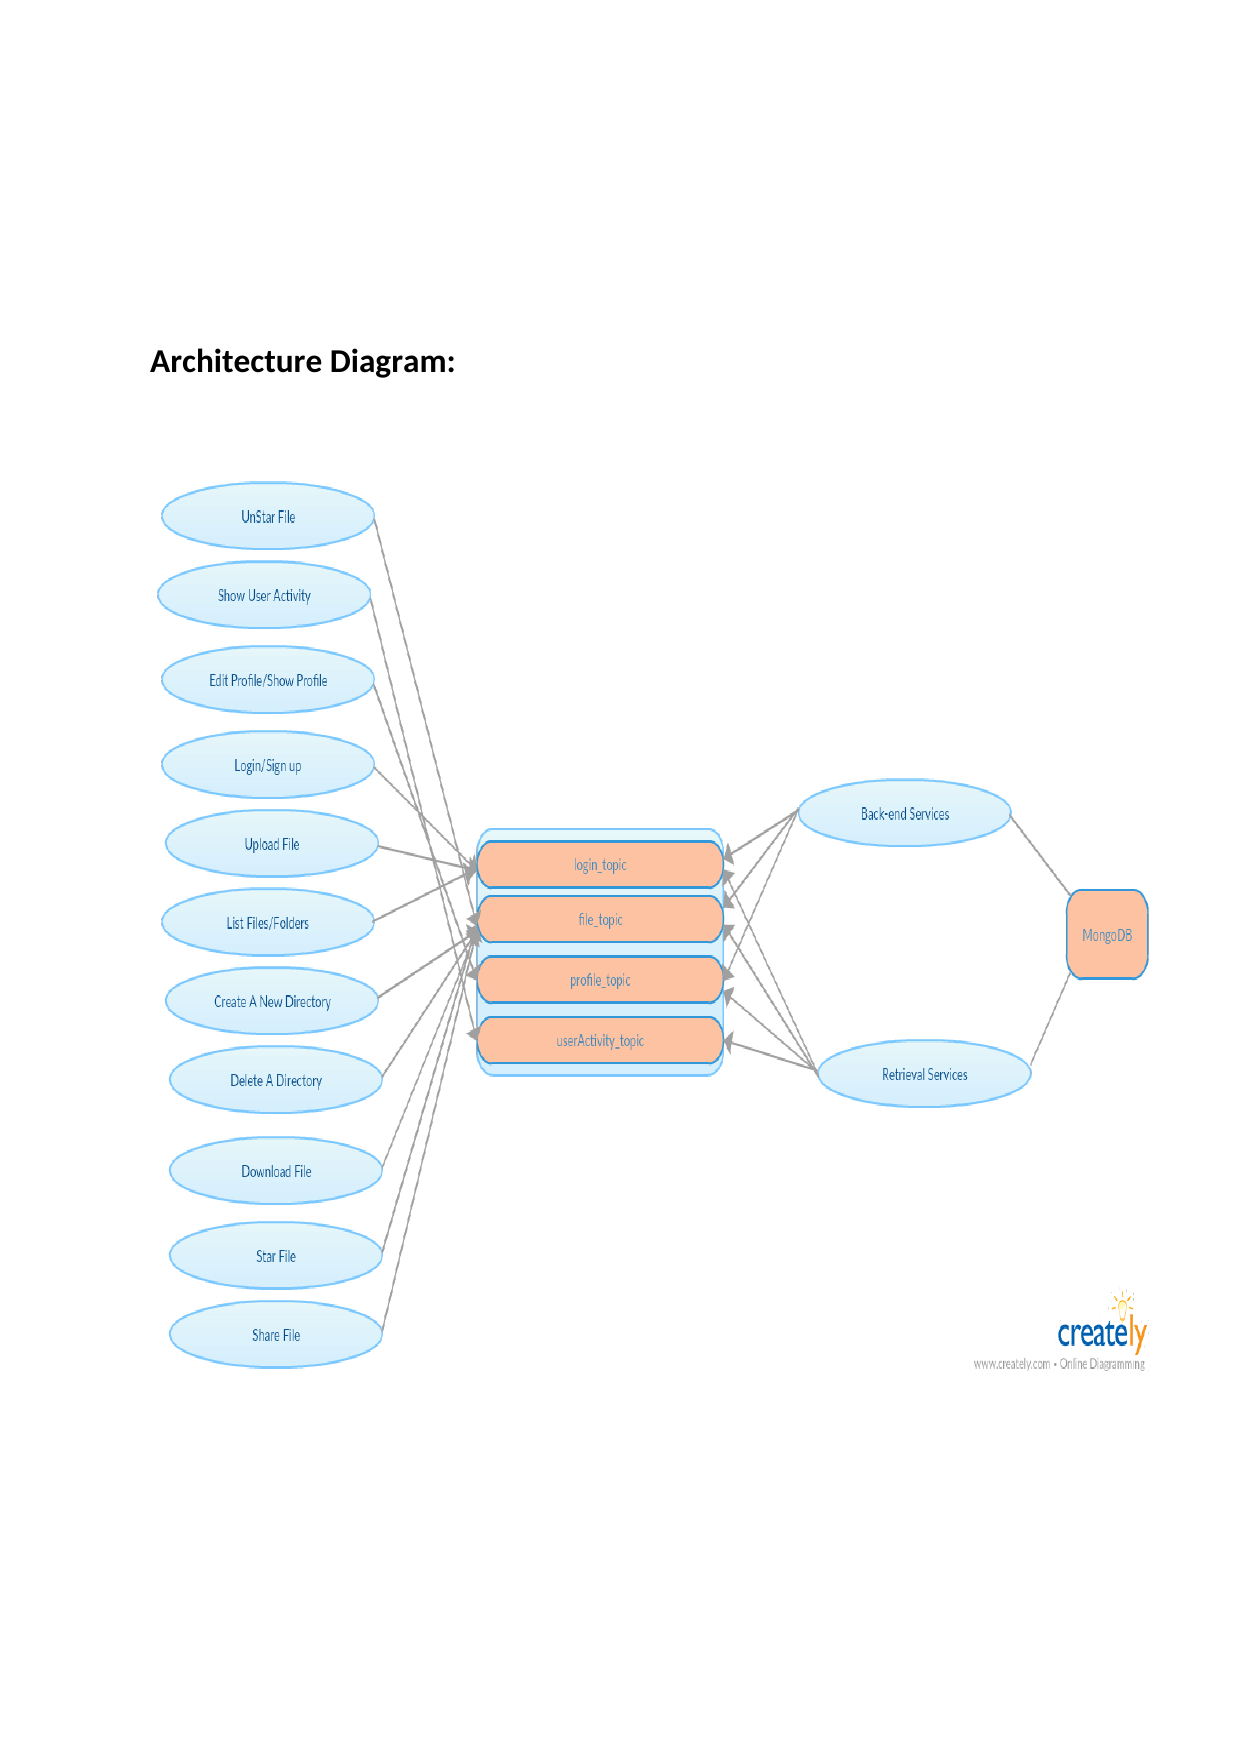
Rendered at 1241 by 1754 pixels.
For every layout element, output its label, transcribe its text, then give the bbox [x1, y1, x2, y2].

text Architecture Diagram: [150, 340, 1090, 381]
picture [150, 471, 1156, 1380]
